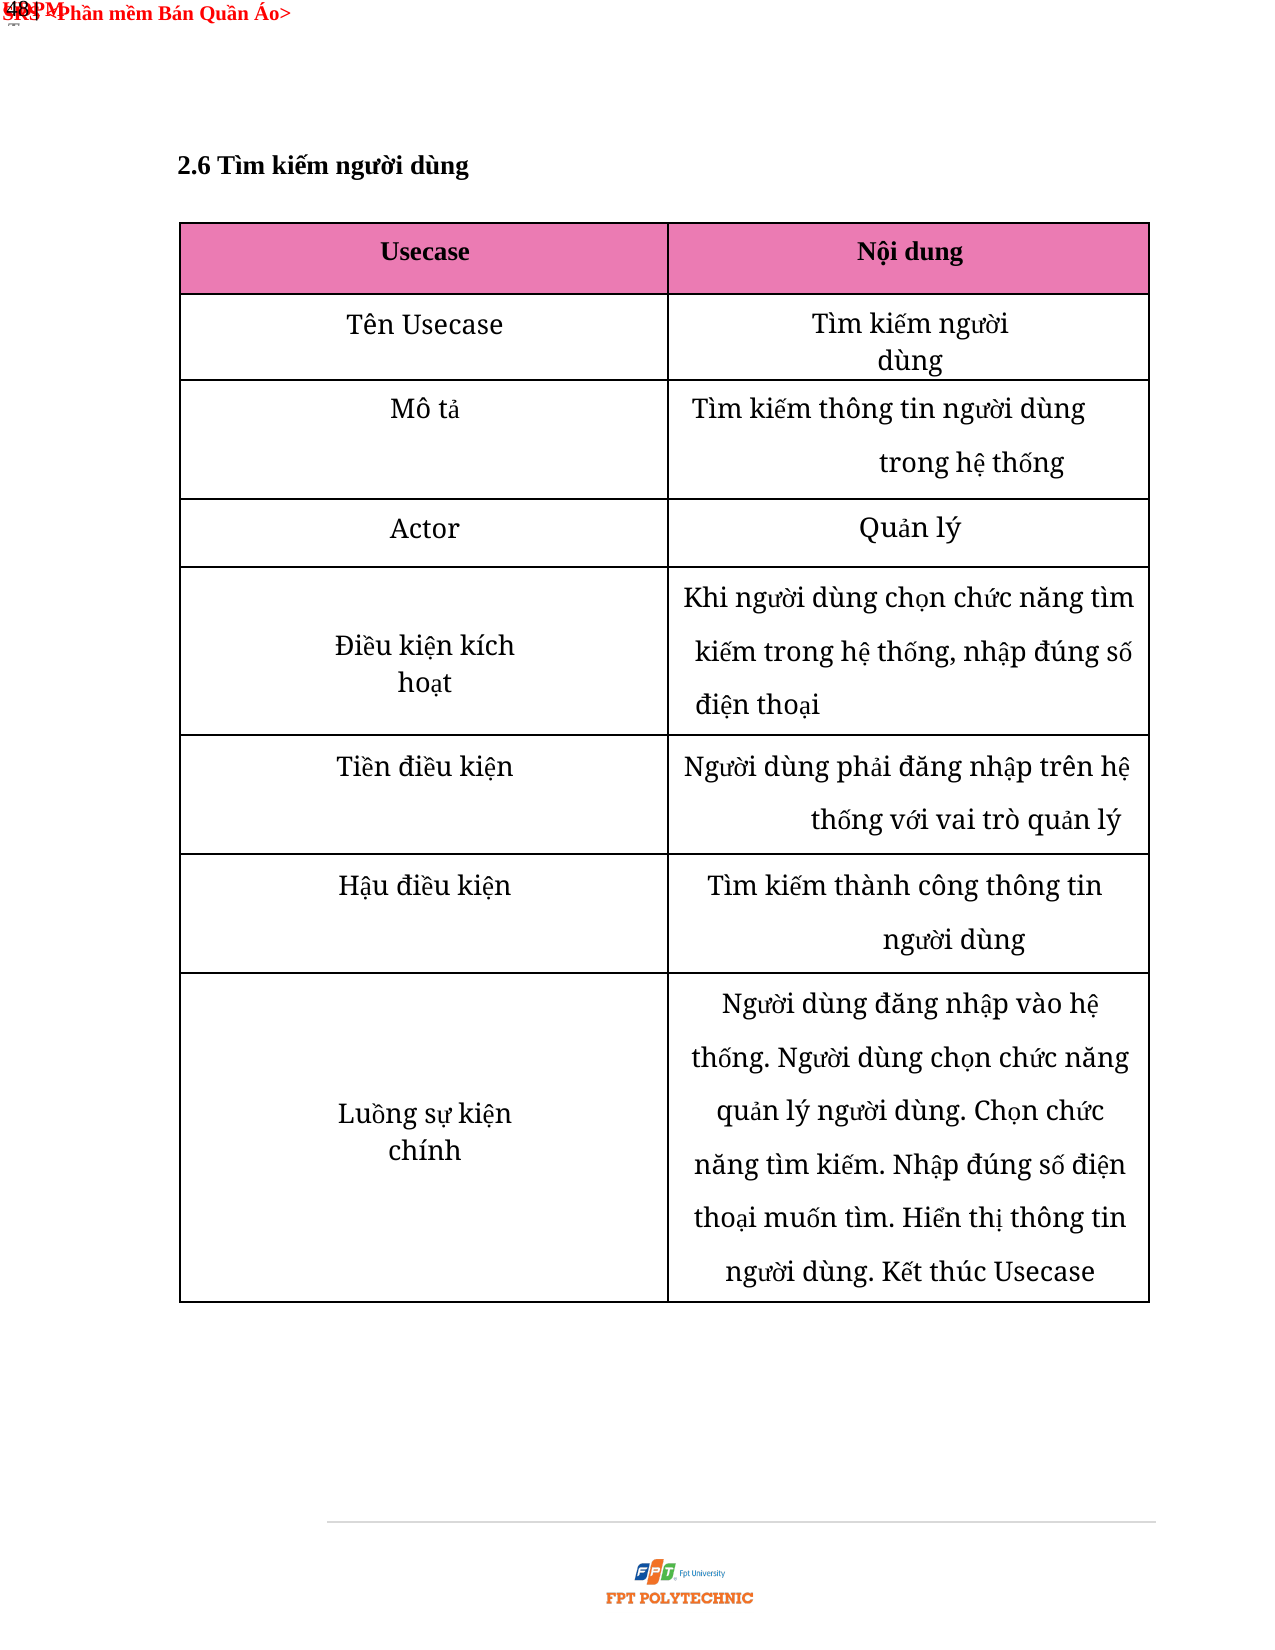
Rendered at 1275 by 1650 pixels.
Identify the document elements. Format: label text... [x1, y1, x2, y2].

table_cell Tìm kiếm thành công thông tin người dùng [669, 855, 1148, 972]
table_cell Mô tả [181, 381, 667, 497]
picture [605, 1550, 754, 1622]
table_cell Quản lý [669, 500, 1148, 566]
table_cell Điều kiện kích hoạt [181, 568, 667, 734]
table_cell Hậu điều kiện [181, 855, 667, 972]
list Tìm kiếm người dùng [177, 149, 1196, 180]
table_cell Người dùng phải đăng nhập trên hệ thống với vai trò quản lý [669, 736, 1148, 853]
table_cell Tiền điều kiện [181, 736, 667, 853]
table_header Usecase [181, 224, 667, 293]
table_cell Tìm kiếm thông tin người dùng trong hệ thống [669, 381, 1148, 497]
table_cell Tìm kiếm người dùng [669, 295, 1148, 379]
table_cell Actor [181, 500, 667, 566]
table_cell Khi người dùng chọn chức năng tìm kiếm trong hệ thống, nhập đúng số điện thoại [669, 568, 1148, 734]
table_header Nội dung [669, 224, 1148, 293]
table_cell Người dùng đăng nhập vào hệ thống. Người dùng chọn chức năng quản lý người dùng. Chọn chức năng tìm kiếm. Nhập đúng số điện thoại muốn tìm. Hiển thị thông tin người dùng. Kết thúc Usecase [669, 974, 1148, 1301]
table_cell Tên Usecase [181, 295, 667, 379]
table_cell Luồng sự kiện chính [181, 974, 667, 1301]
